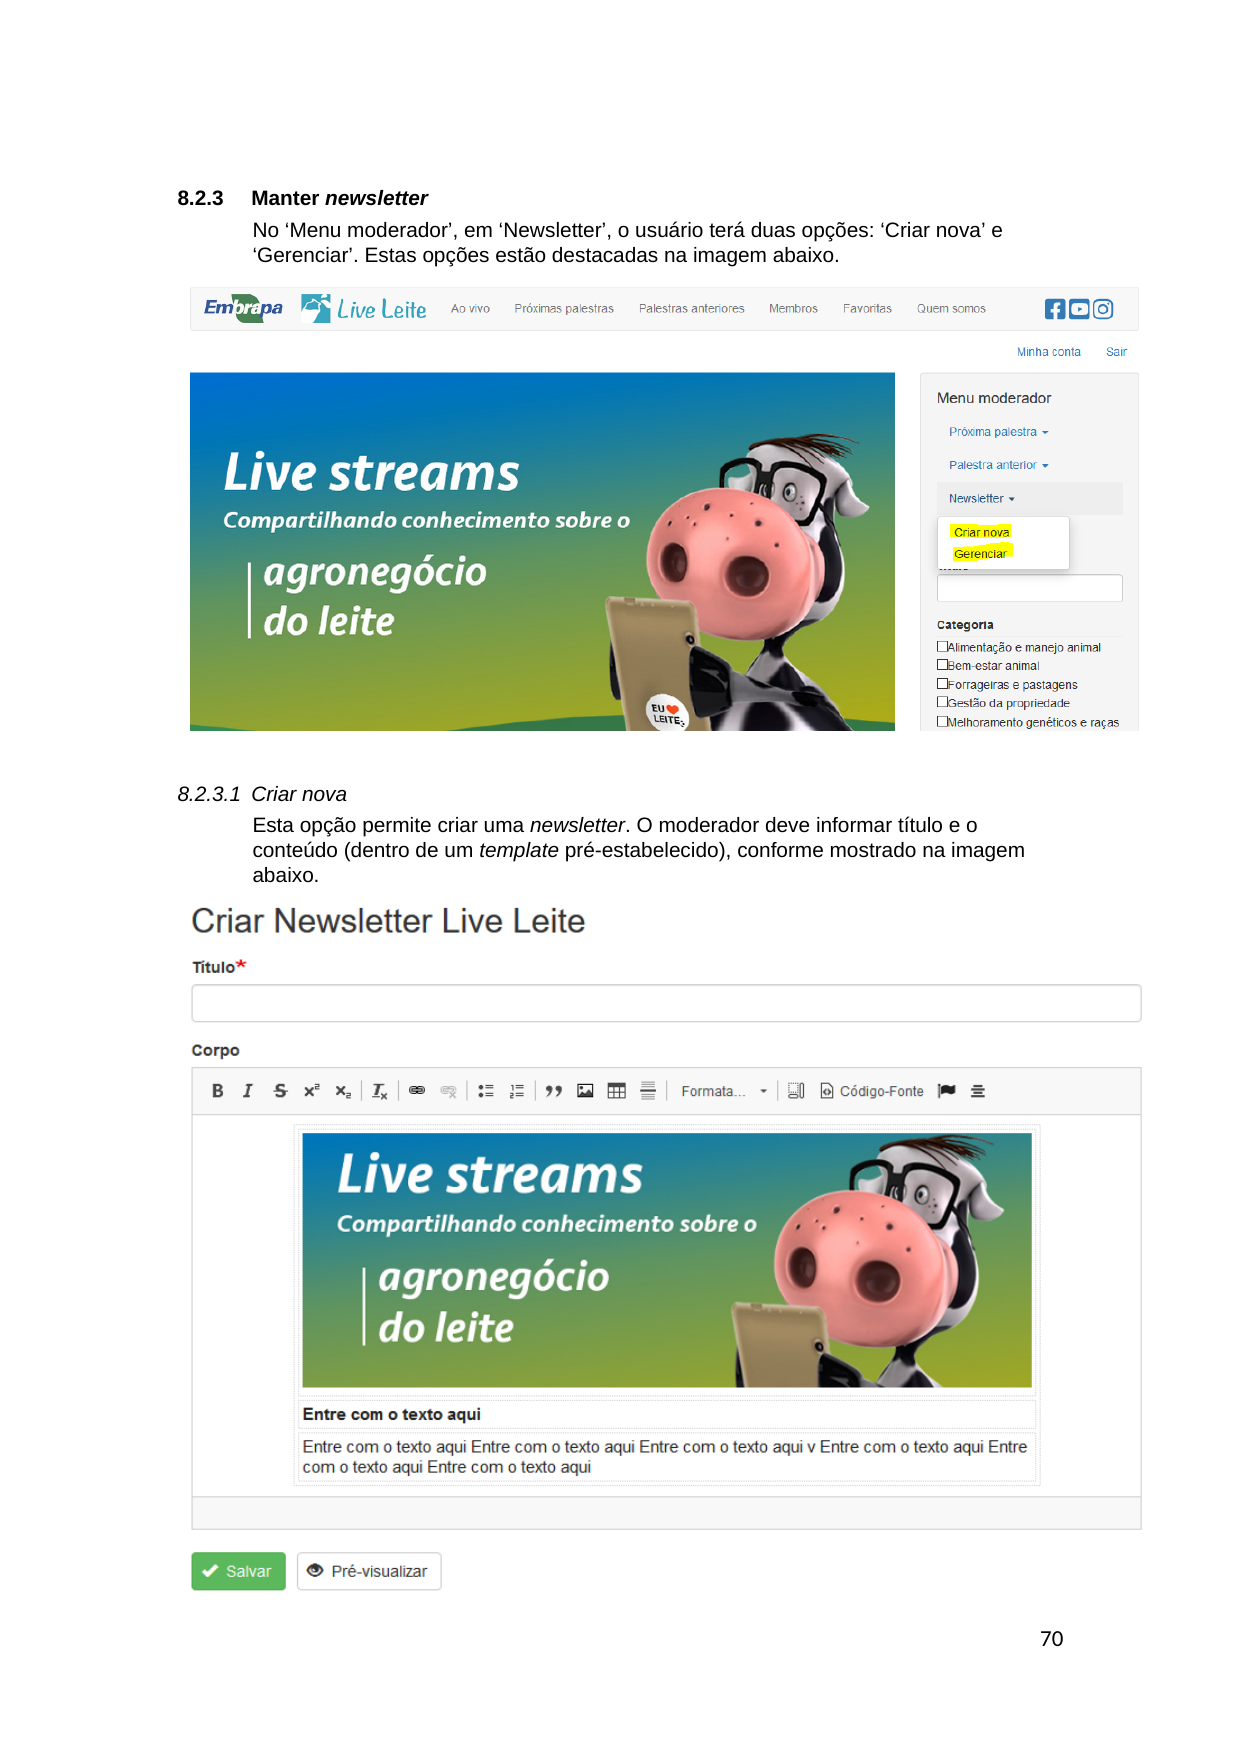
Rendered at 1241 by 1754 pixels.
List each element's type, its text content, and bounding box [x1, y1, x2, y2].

picture [177, 278, 1153, 731]
text Esta opção permite criar uma newsletter. O moderador deve informar título e o conteúdo (dentro de um template pré-estabelecido), conforme mostrado na imagem abaixo. [252, 812, 1063, 887]
text No ‘Menu moderador’, em ‘Newsletter’, o usuário terá duas opções: ‘Criar nova’ e ‘Gerenciar’. Estas opções estão destacadas na imagem abaixo. [252, 216, 1063, 266]
subtitle 8.2.3.1 Criar nova [177, 780, 1063, 805]
picture [177, 899, 1153, 1596]
subtitle 8.2.3 Manter newsletter [177, 185, 1063, 210]
